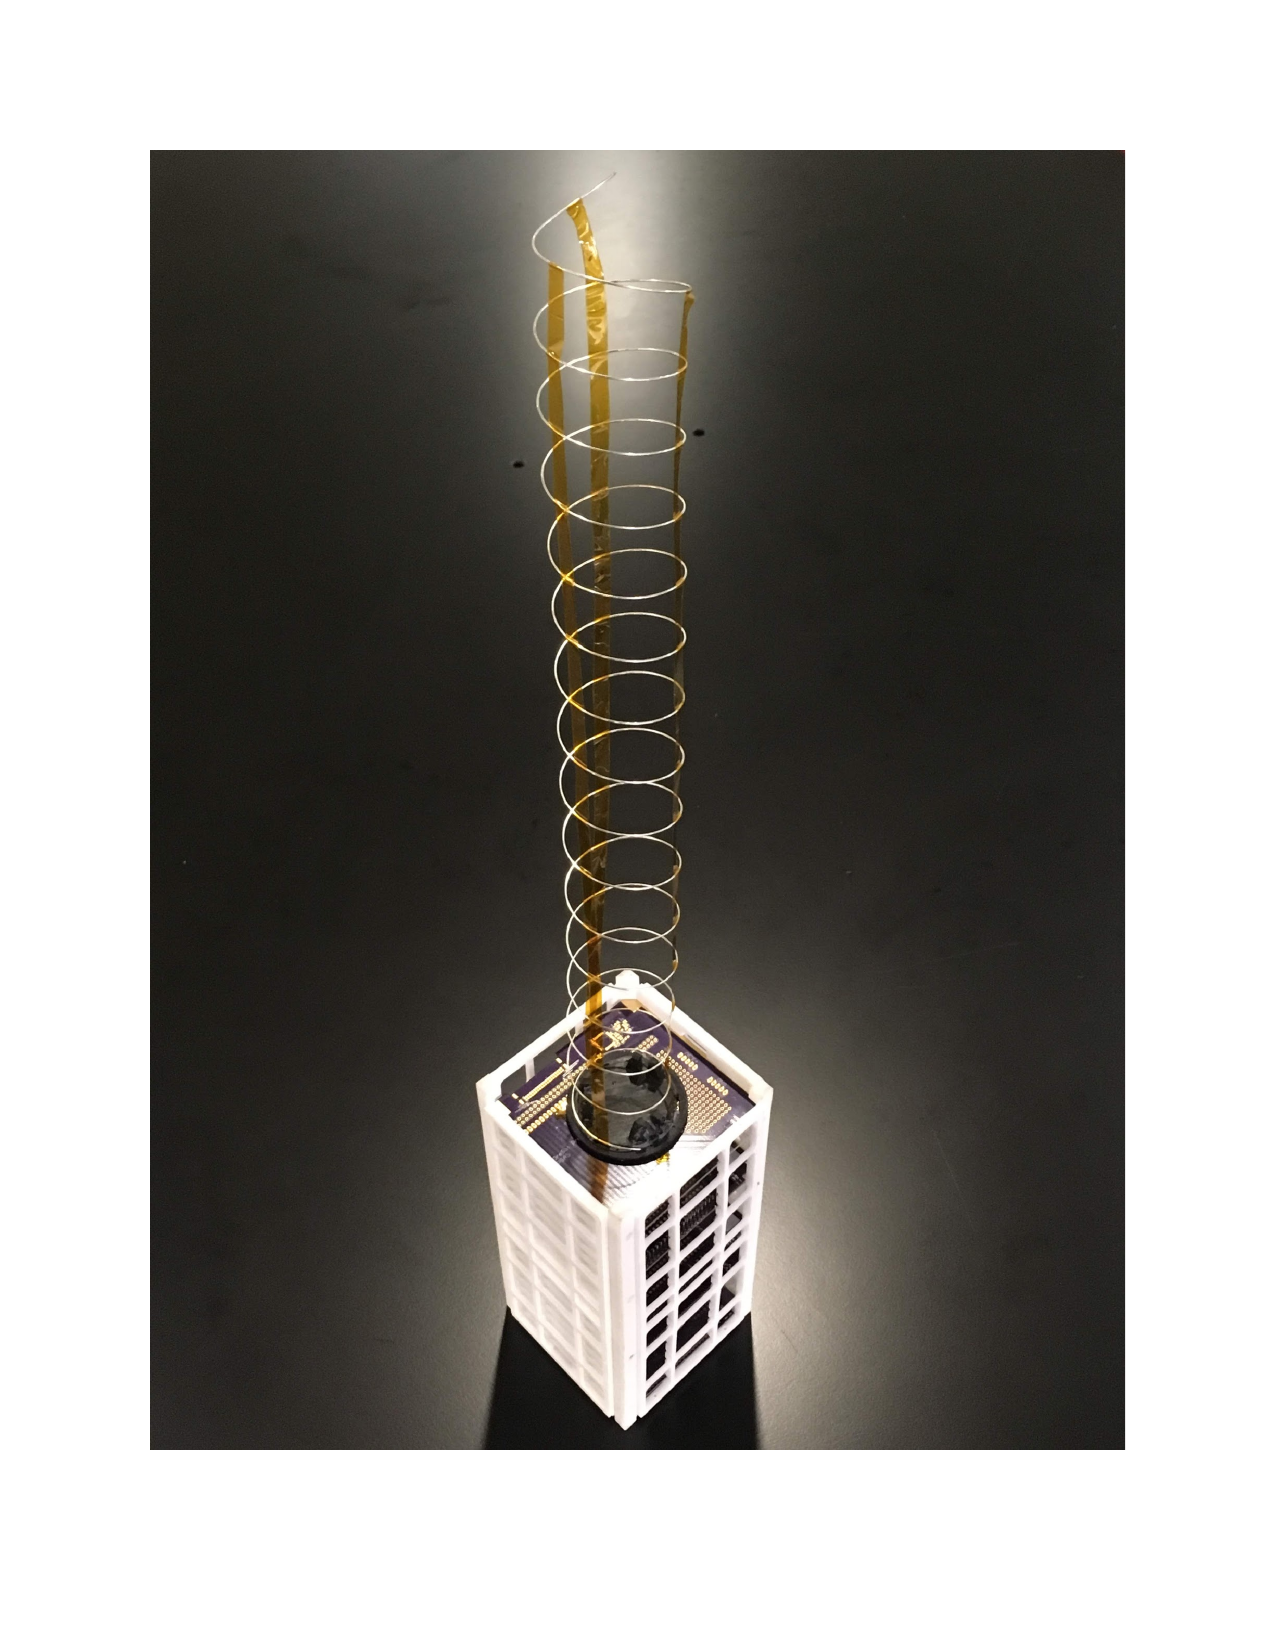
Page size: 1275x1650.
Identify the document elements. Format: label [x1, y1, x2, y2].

picture [150, 150, 1125, 1450]
